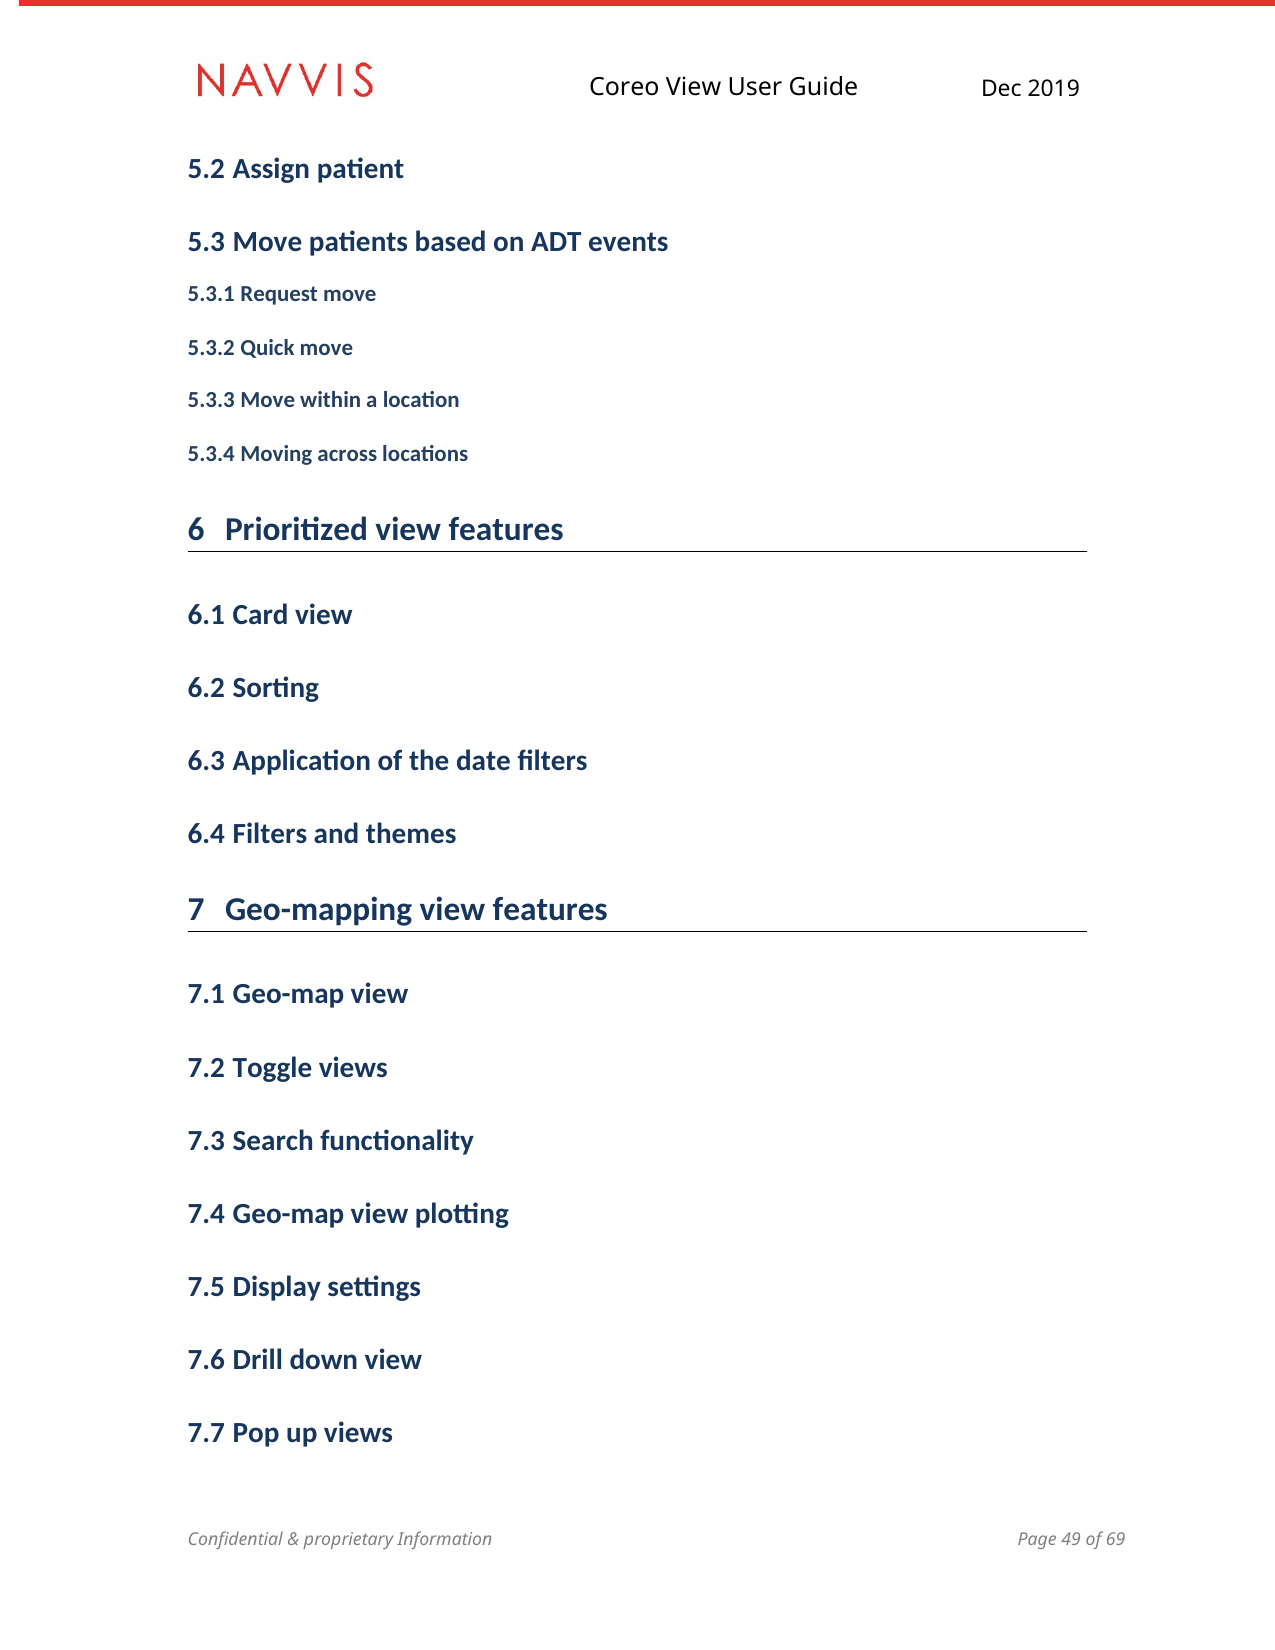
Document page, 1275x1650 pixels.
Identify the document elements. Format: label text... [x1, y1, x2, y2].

subtitle Search functionality [187, 1122, 1087, 1157]
subtitle Moving across locations [187, 439, 1087, 467]
subtitle Geo-map view plotting [187, 1195, 1087, 1231]
subtitle Pop up views [187, 1414, 1087, 1450]
subtitle Quick move [187, 333, 1087, 361]
subtitle Toggle views [187, 1049, 1087, 1084]
picture [187, 55, 383, 104]
subtitle Card view [187, 596, 1087, 631]
subtitle Application of the date filters [187, 742, 1087, 778]
subtitle Filters and themes [187, 815, 1087, 851]
subtitle Drill down view [187, 1341, 1087, 1377]
subtitle Sorting [187, 669, 1087, 704]
subtitle Move within a location [187, 386, 1087, 414]
subtitle Geo-mapping view features [187, 888, 1087, 932]
subtitle Geo-map view [187, 976, 1087, 1011]
subtitle Request move [187, 279, 1087, 308]
subtitle Display settings [187, 1268, 1087, 1304]
subtitle Prioritized view features [187, 508, 1087, 552]
subtitle Move patients based on ADT events [187, 223, 1087, 259]
subtitle Assign patient [187, 150, 1087, 186]
